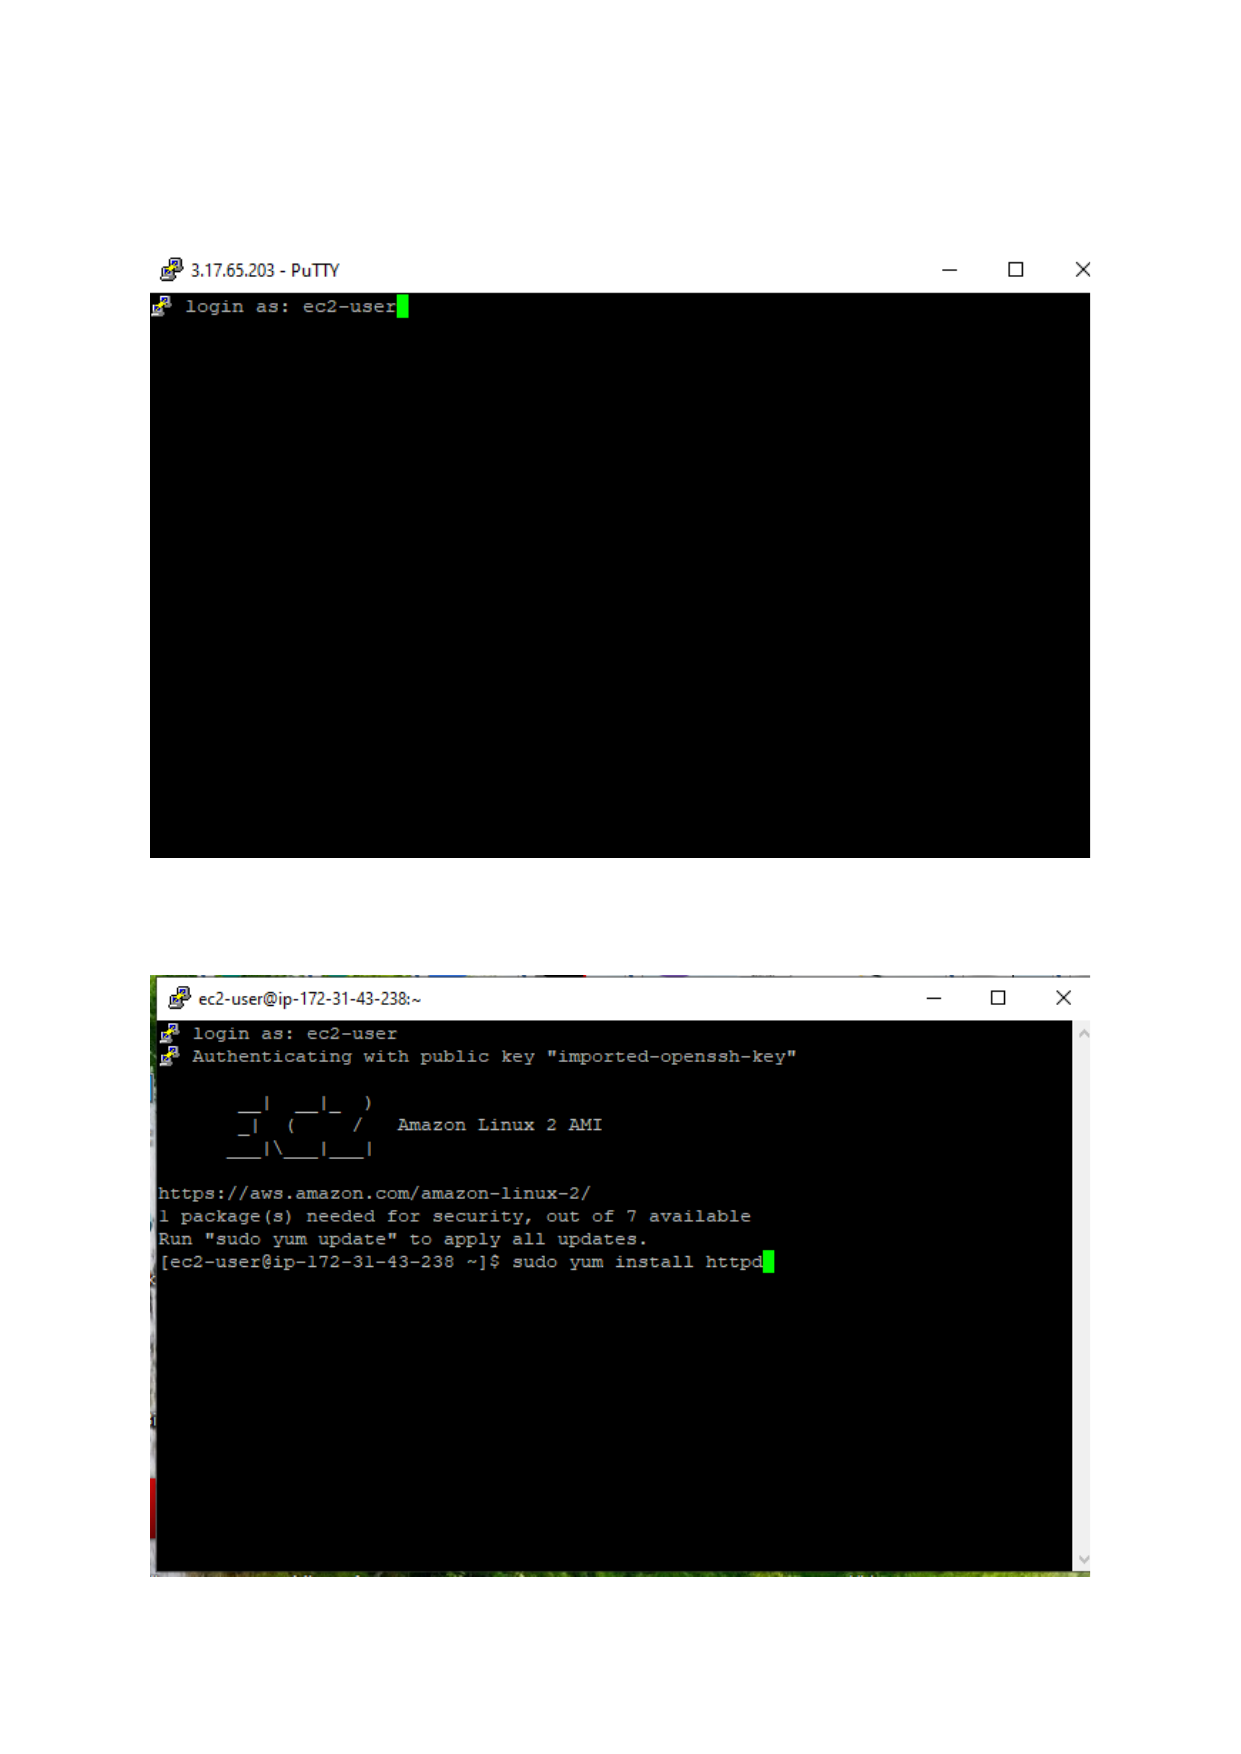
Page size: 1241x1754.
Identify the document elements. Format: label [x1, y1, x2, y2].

picture [150, 249, 1091, 858]
picture [150, 975, 1091, 1577]
